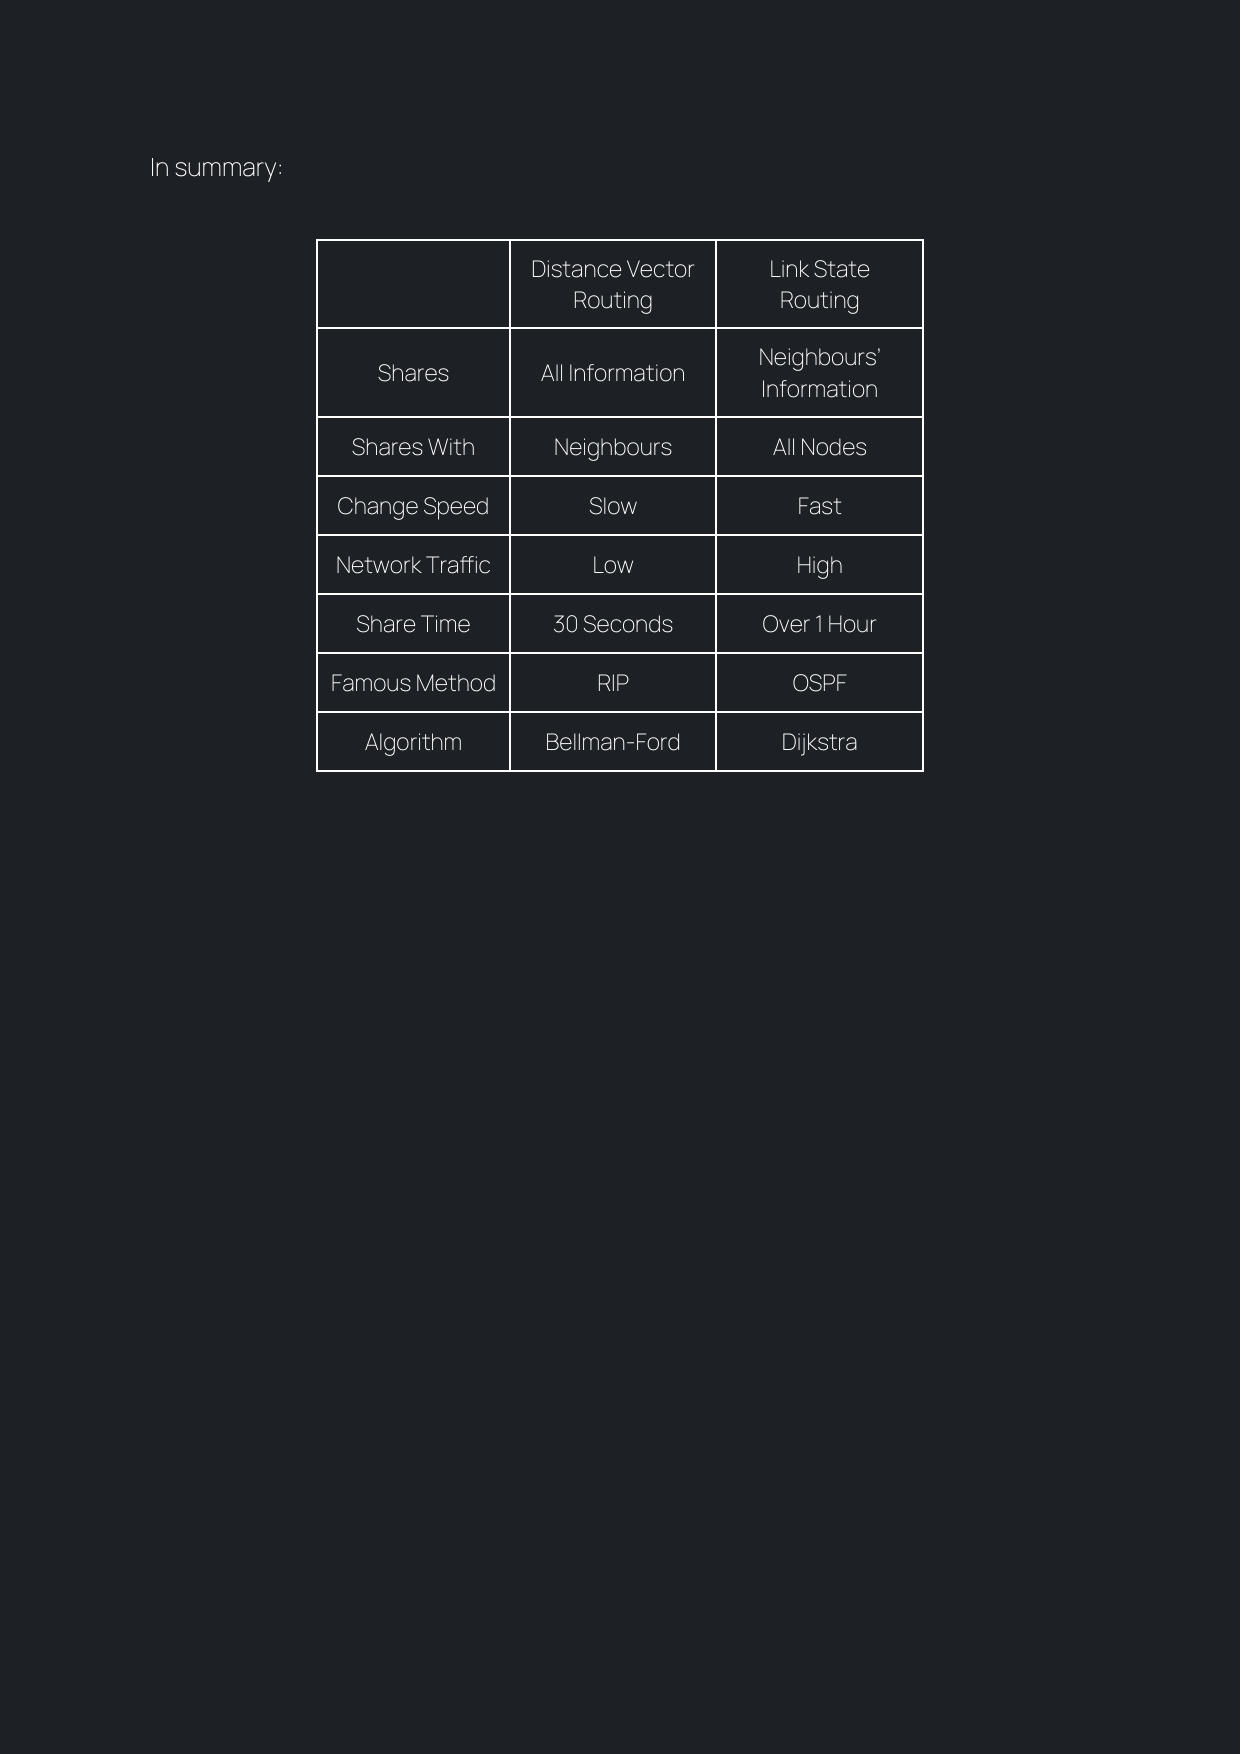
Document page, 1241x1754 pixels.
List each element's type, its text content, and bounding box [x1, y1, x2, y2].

table_cell All Nodes [717, 418, 922, 475]
table_header [318, 241, 509, 327]
table_cell Low [511, 536, 715, 593]
table_header Link State Routing [717, 241, 922, 327]
table_cell Famous Method [318, 654, 509, 711]
table_cell Shares With [318, 418, 509, 475]
table_cell 30 Seconds [511, 595, 715, 652]
table_cell Neighbours’ Information [717, 329, 922, 416]
table_cell Dijkstra [717, 713, 922, 770]
table_cell Shares [318, 329, 509, 416]
text In summary: [150, 150, 1090, 184]
table_cell Change Speed [318, 477, 509, 534]
table_cell Neighbours [511, 418, 715, 475]
table_cell OSPF [717, 654, 922, 711]
table_cell Algorithm [318, 713, 509, 770]
table_cell Fast [717, 477, 922, 534]
table_cell Over 1 Hour [717, 595, 922, 652]
table_cell RIP [511, 654, 715, 711]
table_cell All Information [511, 329, 715, 416]
table_cell Slow [511, 477, 715, 534]
table_cell High [717, 536, 922, 593]
table_header Distance Vector Routing [511, 241, 715, 327]
table_cell Network Traffic [318, 536, 509, 593]
table_cell Share Time [318, 595, 509, 652]
table_cell Bellman-Ford [511, 713, 715, 770]
